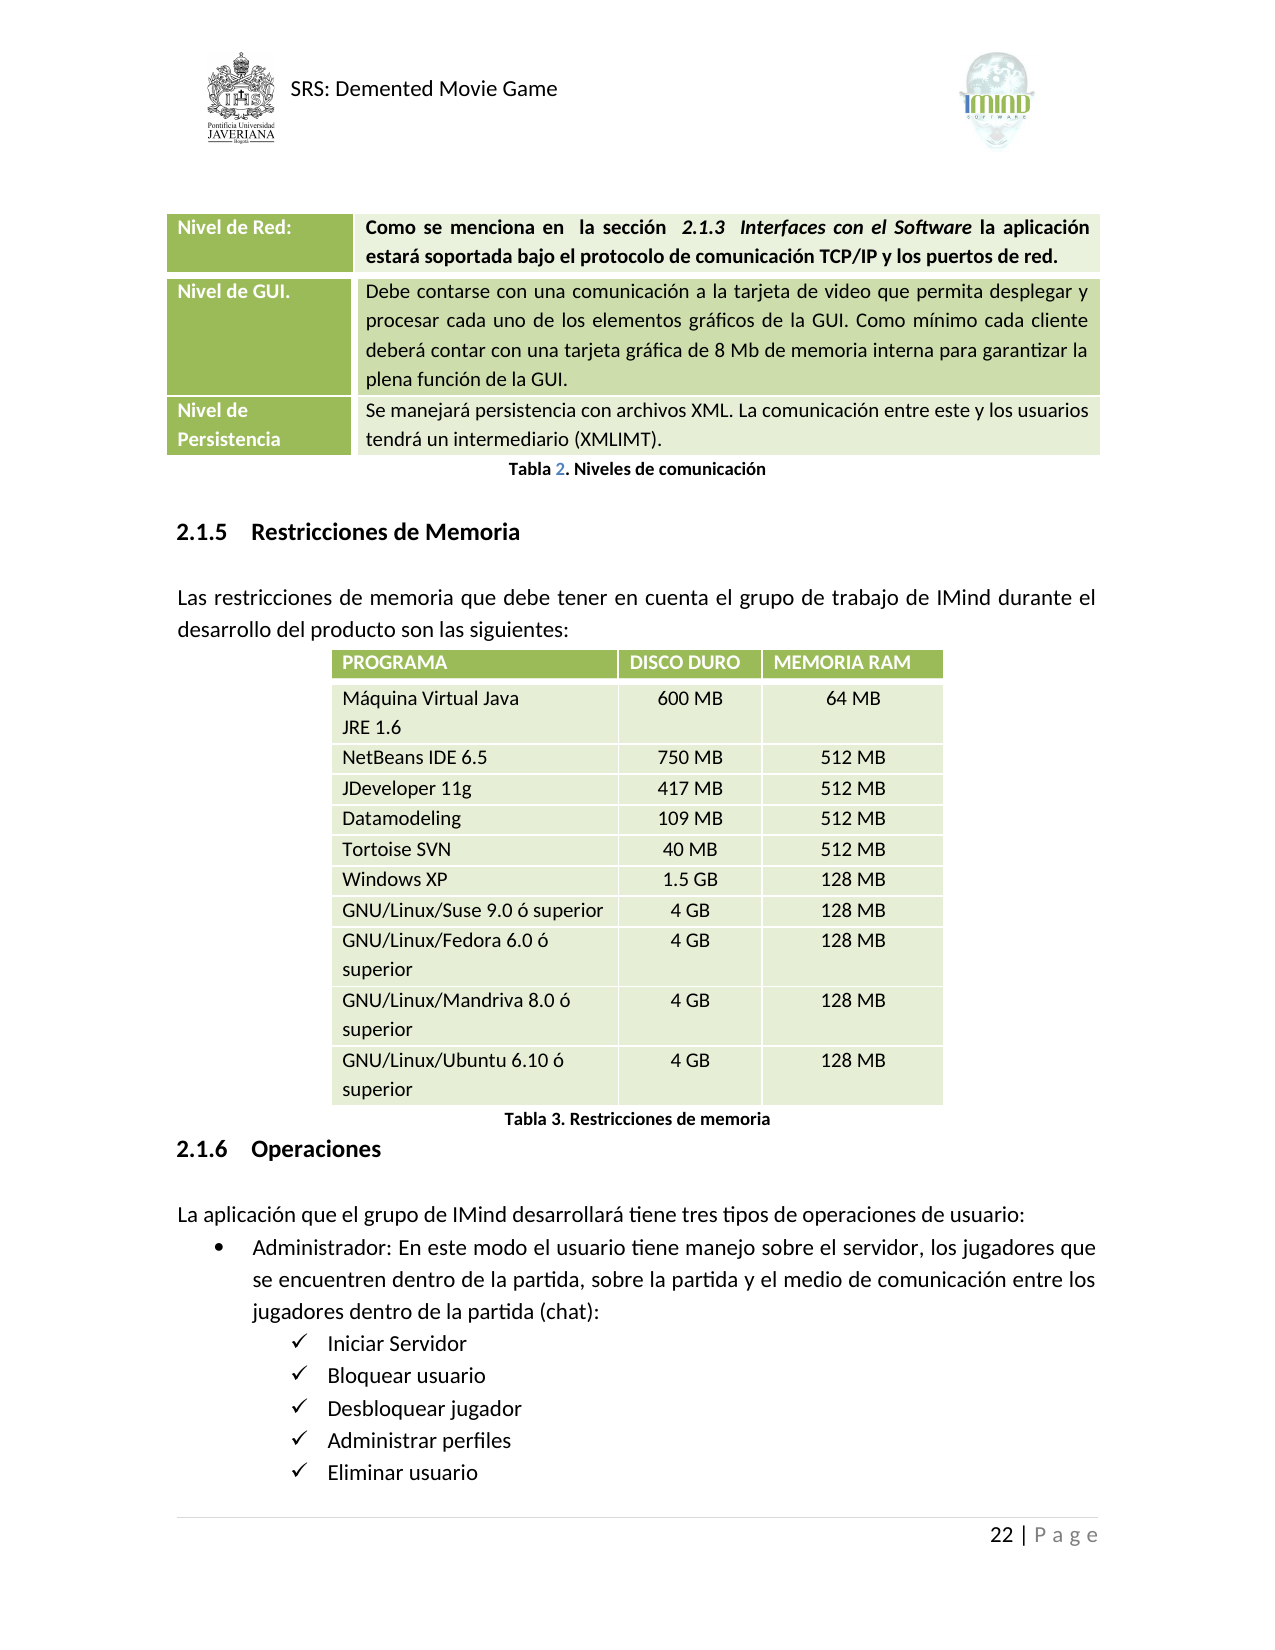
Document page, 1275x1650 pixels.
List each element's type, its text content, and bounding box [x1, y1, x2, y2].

text Las restricciones de memoria que debe tener en cuenta el grupo de trabajo de IMind durante el desarrollo del producto son las siguientes: [177, 583, 1098, 643]
table_header Nivel de Red: [167, 214, 353, 272]
table_cell 128 MB [763, 987, 943, 1045]
table_cell JDeveloper 11g [332, 775, 618, 804]
table_cell 128 MB [763, 897, 943, 926]
list Desbloquear jugador [290, 1394, 1098, 1422]
list Administrar perfiles [290, 1426, 1098, 1454]
text Tabla 3. Restricciones de memoria [177, 1107, 1098, 1130]
table_header DISCO DURO [619, 650, 761, 678]
table_cell Máquina Virtual Java JRE 1.6 [332, 685, 618, 743]
subtitle Restricciones de Memoria [176, 516, 1098, 546]
table_cell 512 MB [763, 745, 943, 773]
picture [207, 52, 275, 144]
table_cell 512 MB [763, 775, 943, 804]
table_cell Se manejará persistencia con archivos XML. La comunicación entre este y los usuarios tendrá un intermediario (XMLIMT). [358, 397, 1100, 455]
table_cell GNU/Linux/Ubuntu 6.10 ó superior [332, 1047, 618, 1105]
table_cell GNU/Linux/Fedora 6.0 ó superior [332, 928, 618, 986]
table_cell 512 MB [763, 806, 943, 834]
table_cell 128 MB [763, 928, 943, 986]
table_cell Datamodeling [332, 806, 618, 834]
table_cell 600 MB [619, 685, 761, 743]
text Tabla 2. Niveles de comunicación [177, 457, 1098, 480]
table_cell NetBeans IDE 6.5 [332, 745, 618, 773]
table_cell 128 MB [763, 867, 943, 895]
table_cell 4 GB [619, 1047, 761, 1105]
table_cell Windows XP [332, 867, 618, 895]
list Bloquear usuario [290, 1362, 1098, 1389]
table_cell GNU/Linux/Suse 9.0 ó superior [332, 897, 618, 926]
table_cell Debe contarse con una comunicación a la tarjeta de video que permita desplegar y procesar cada uno de los elementos gráficos de la GUI. Como mínimo cada cliente deberá contar con una tarjeta gráfica de 8 Mb de memoria interna para garantizar la plena función de la GUI. [358, 279, 1100, 395]
table_cell 512 MB [763, 836, 943, 865]
table_cell 128 MB [763, 1047, 943, 1105]
table_cell 4 GB [619, 928, 761, 986]
table_cell 4 GB [619, 897, 761, 926]
table_cell 4 GB [619, 987, 761, 1045]
table_cell GNU/Linux/Mandriva 8.0 ó superior [332, 987, 618, 1045]
table_cell 750 MB [619, 745, 761, 773]
text La aplicación que el grupo de IMind desarrollará tiene tres tipos de operaciones de usuario: [177, 1201, 1098, 1229]
list Administrador: En este modo el usuario tiene manejo sobre el servidor, los jugadores que se encuentren dentro de la partida, sobre la partida y el medio de comunicación entre los jugadores dentro de la partida (chat): [215, 1233, 1098, 1325]
table_cell 64 MB [763, 685, 943, 743]
table_header MEMORIA RAM [763, 650, 943, 678]
subtitle Operaciones [176, 1133, 1098, 1164]
table_cell Nivel de GUI. [167, 279, 351, 395]
table_header PROGRAMA [332, 650, 617, 678]
table_cell Nivel de Persistencia [167, 397, 351, 455]
list Iniciar Servidor [290, 1329, 1098, 1357]
table_cell Tortoise SVN [332, 836, 618, 865]
picture [958, 52, 1041, 155]
table_cell 417 MB [619, 775, 761, 804]
table_cell 109 MB [619, 806, 761, 834]
list Eliminar usuario [290, 1458, 1098, 1486]
table_cell 40 MB [619, 836, 761, 865]
table_cell 1.5 GB [619, 867, 761, 895]
